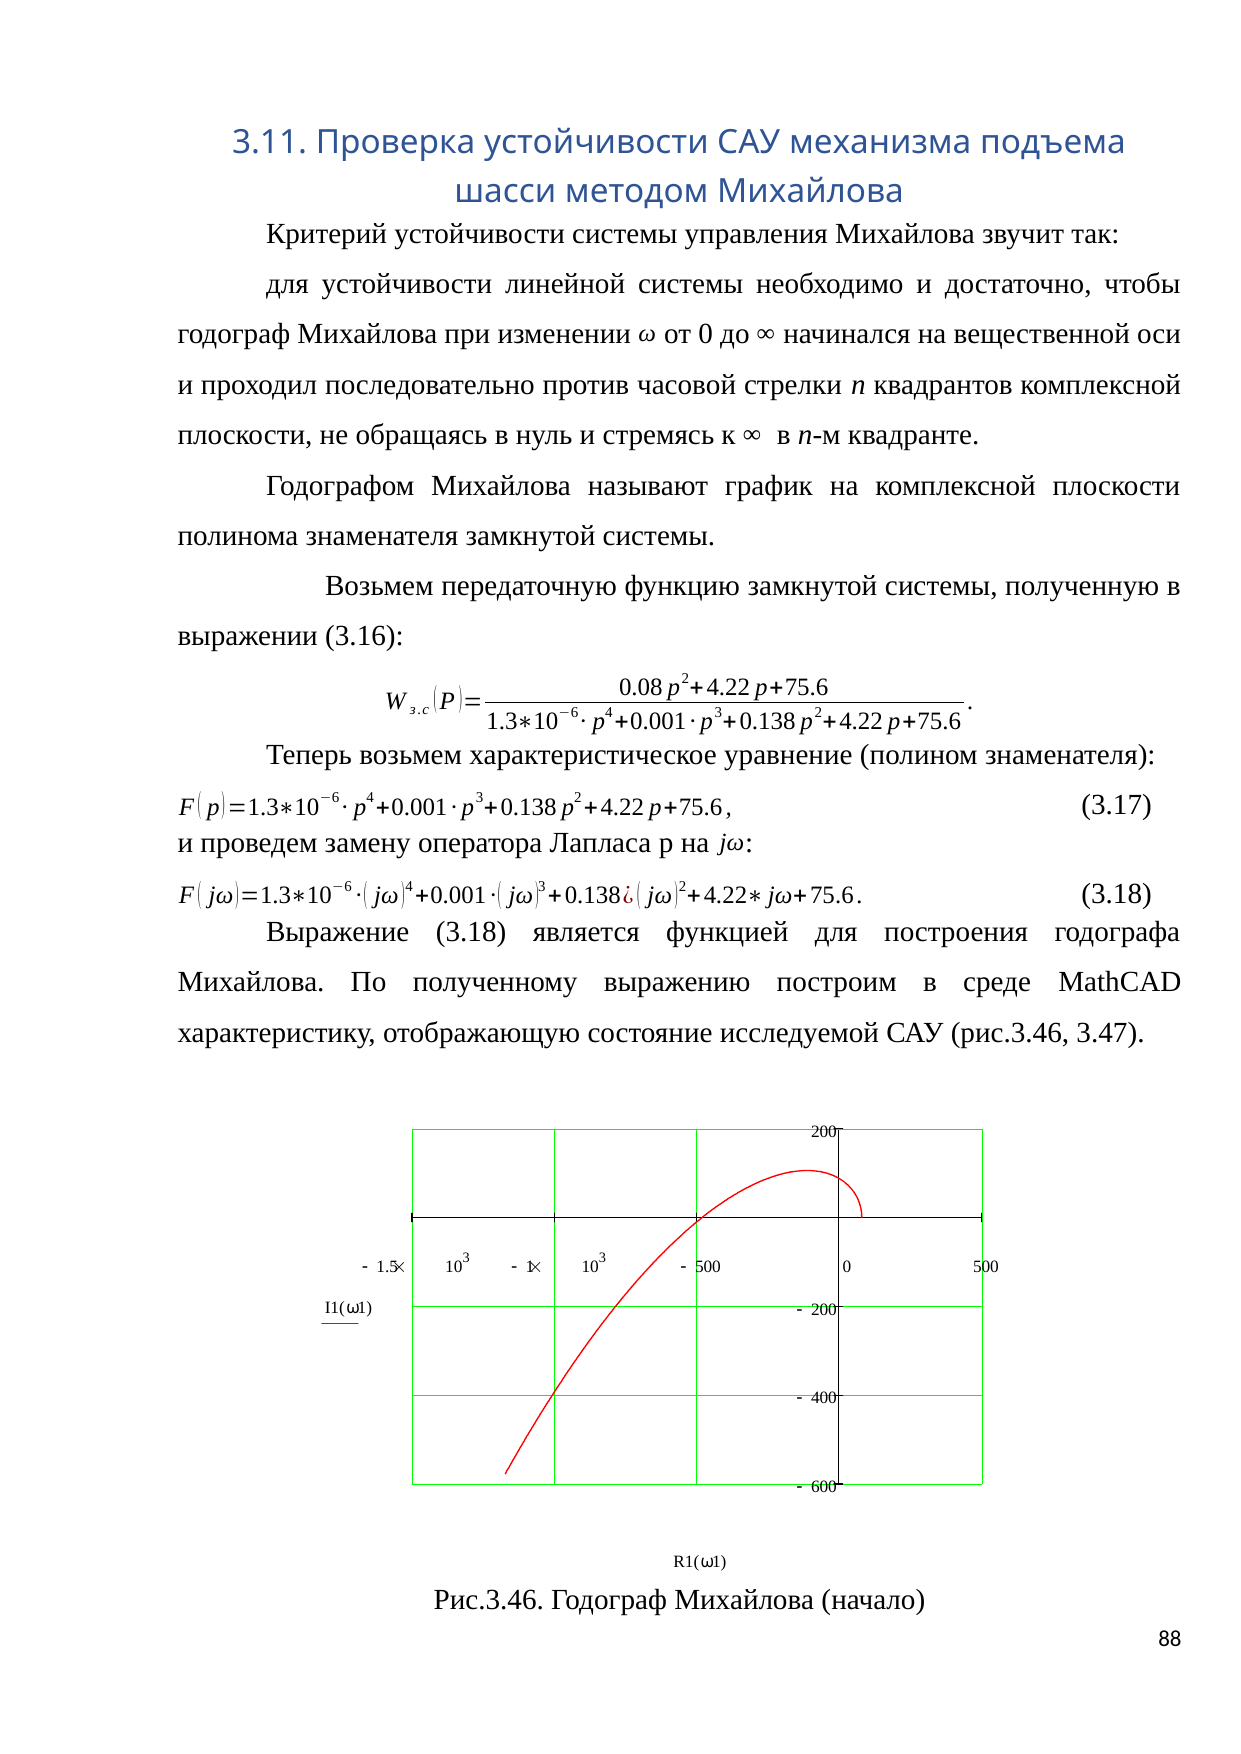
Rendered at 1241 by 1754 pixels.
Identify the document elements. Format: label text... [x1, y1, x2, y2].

text (3.18) [177, 876, 1181, 912]
text и проведем замену оператора Лапласа p на : [177, 825, 1181, 859]
text Критерий устойчивости системы управления Михайлова звучит так: [177, 216, 1181, 249]
text Теперь возьмем характеристическое уравнение (полином знаменателя): [177, 737, 1181, 771]
subtitle 3.11. Проверка устойчивости САУ механизма подъема шасси методом Михайлова [177, 118, 1181, 212]
text для устойчивости линейной системы необходимо и достаточно, чтобы годограф Михайлова при изменении от 0 до начинался на вещественной оси и проходил последовательно против часовой стрелки n квадрантов комплексной плоскости, не обращаясь в нуль и стремясь к в n-м квадранте. [177, 266, 1181, 451]
text Годографом Михайлова называют график на комплексной плоскости полинома знаменателя замкнутой системы. [177, 468, 1181, 551]
text Возьмем передаточную функцию замкнутой системы, полученную в выражении (3.16): [177, 568, 1181, 652]
text Рис.3.46. Годограф Михайлова (начало) [177, 1582, 1181, 1616]
text (3.17) [177, 787, 1181, 823]
text Выражение (3.18) является функцией для построения годографа Михайлова. По полученному выражению построим в среде MathCAD характеристику, отображающую состояние исследуемой САУ (рис.3.46, 3.47). [177, 914, 1181, 1048]
